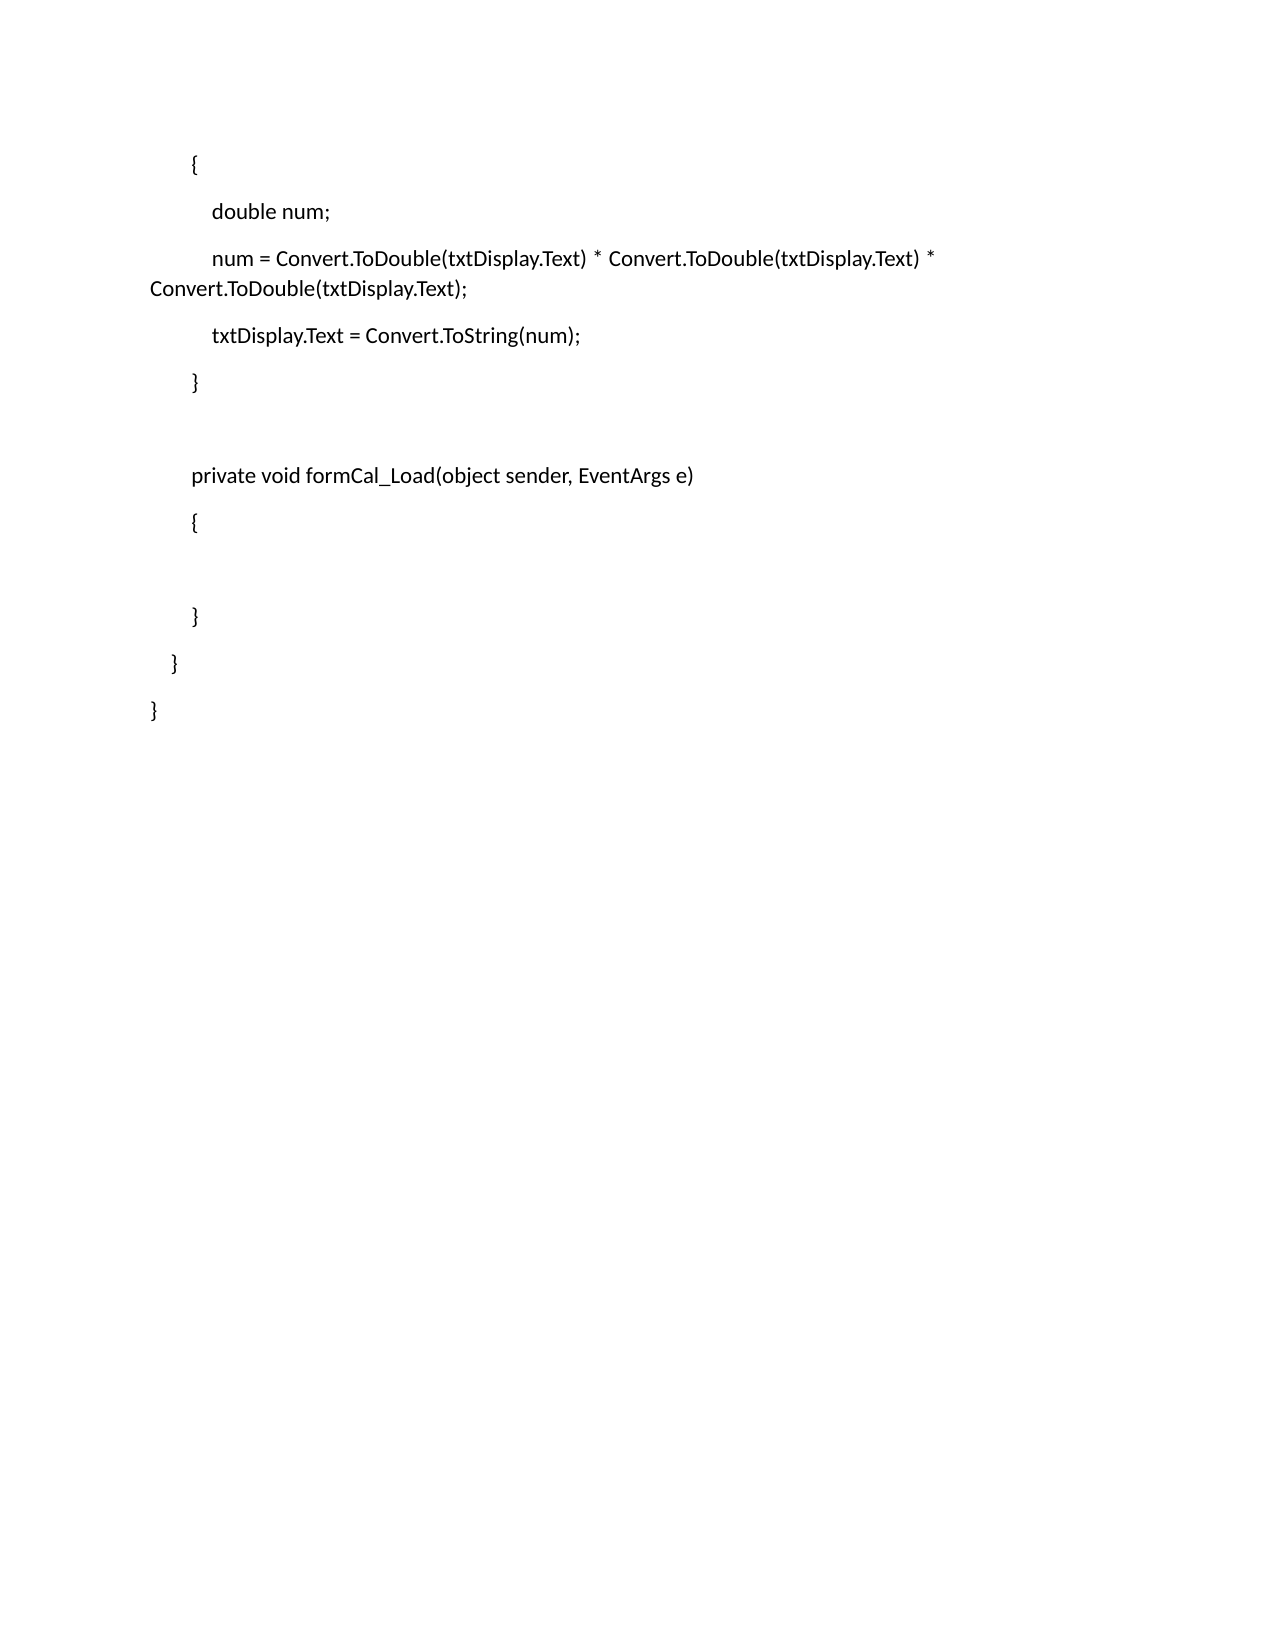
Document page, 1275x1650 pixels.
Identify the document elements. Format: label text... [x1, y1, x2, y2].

text private void formCal_Load(object sender, EventArgs e) [150, 461, 1125, 489]
text { [150, 508, 1125, 536]
text { [150, 150, 1125, 178]
text } [150, 649, 1125, 677]
text double num; [150, 197, 1125, 225]
text } [150, 696, 1125, 724]
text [150, 321, 1125, 349]
text } [150, 602, 1125, 630]
text num = Convert.ToDouble(txtDisplay.Text) * Convert.ToDouble(txtDisplay.Text) * Convert.ToDouble(txtDisplay.Text); [150, 244, 1125, 302]
text } [150, 368, 1125, 396]
